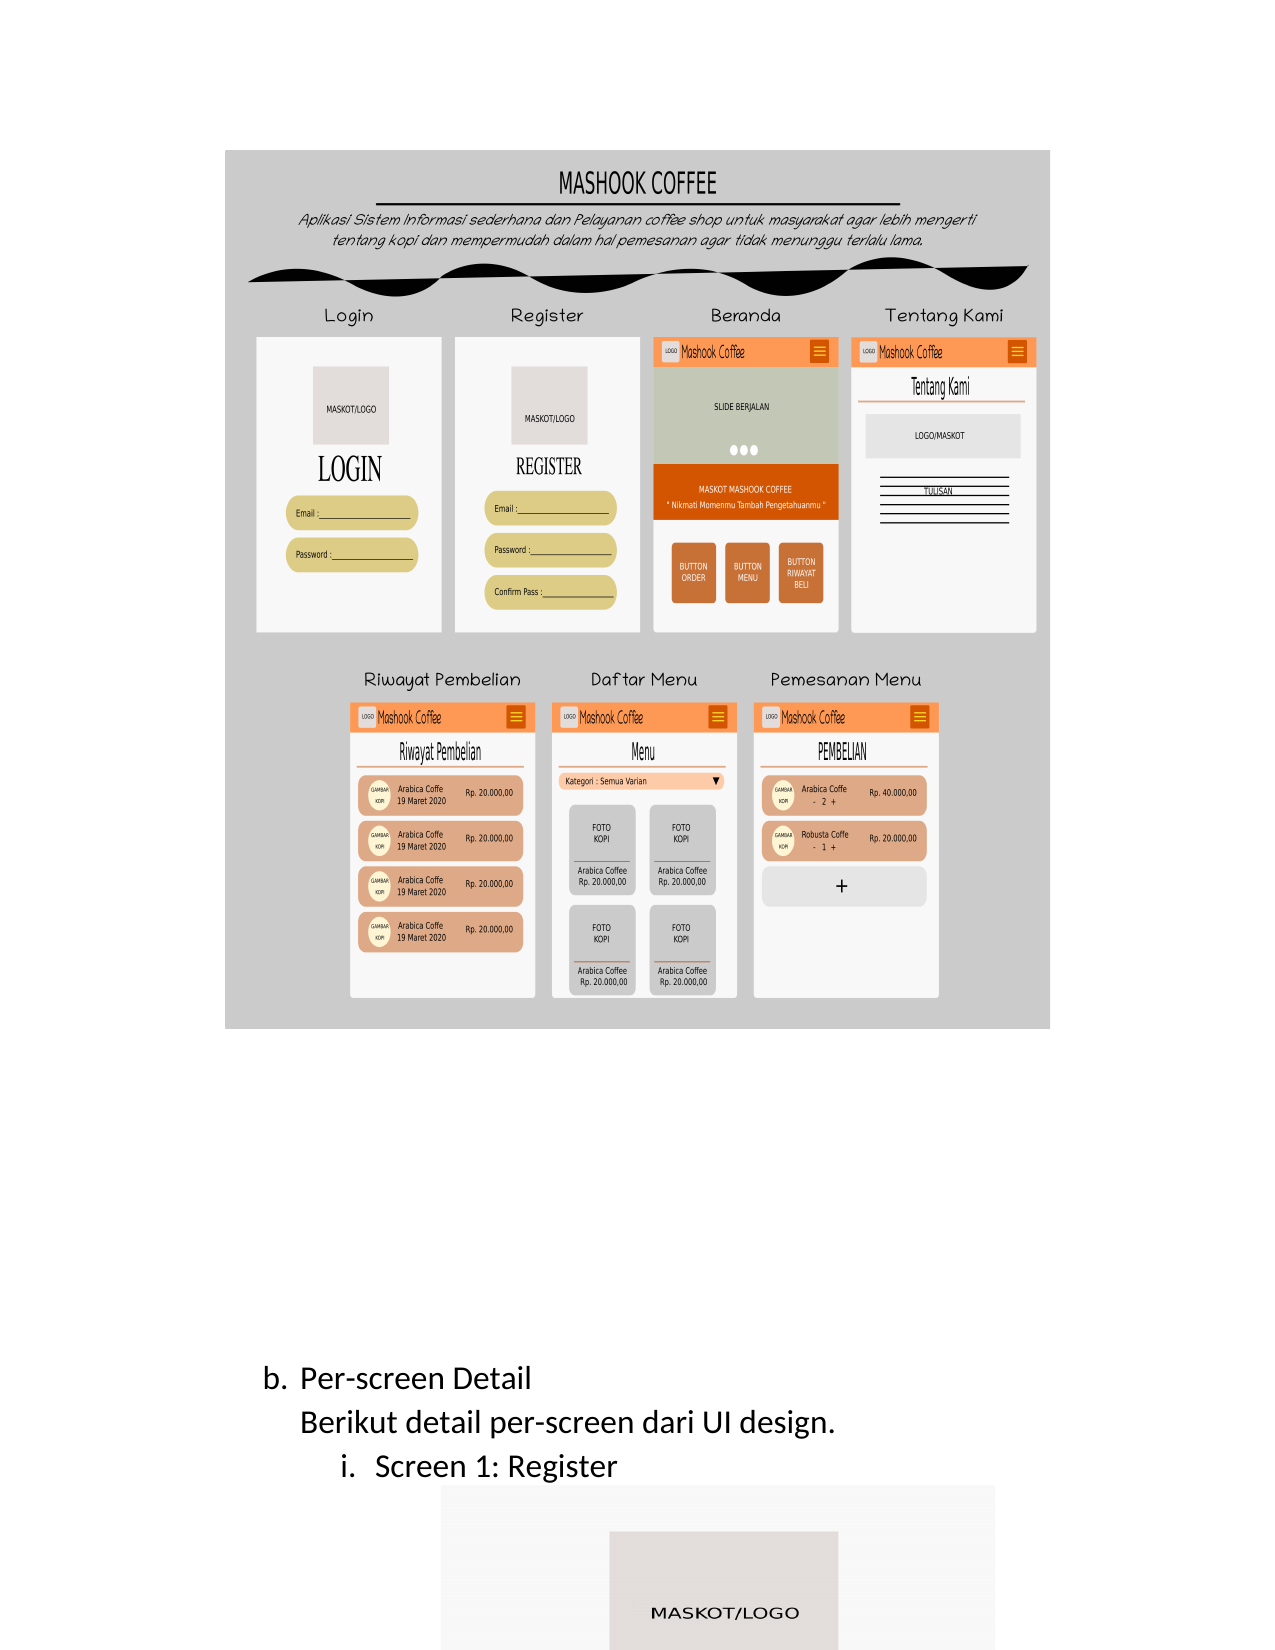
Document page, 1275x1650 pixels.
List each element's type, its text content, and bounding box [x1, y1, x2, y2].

list Berikut detail per-screen dari UI design. [300, 1401, 1125, 1441]
list Screen 1: Register [356, 1444, 1125, 1485]
picture [225, 150, 1050, 1029]
picture [440, 1485, 996, 1650]
subtitle Per-screen Detail [262, 1357, 1125, 1397]
